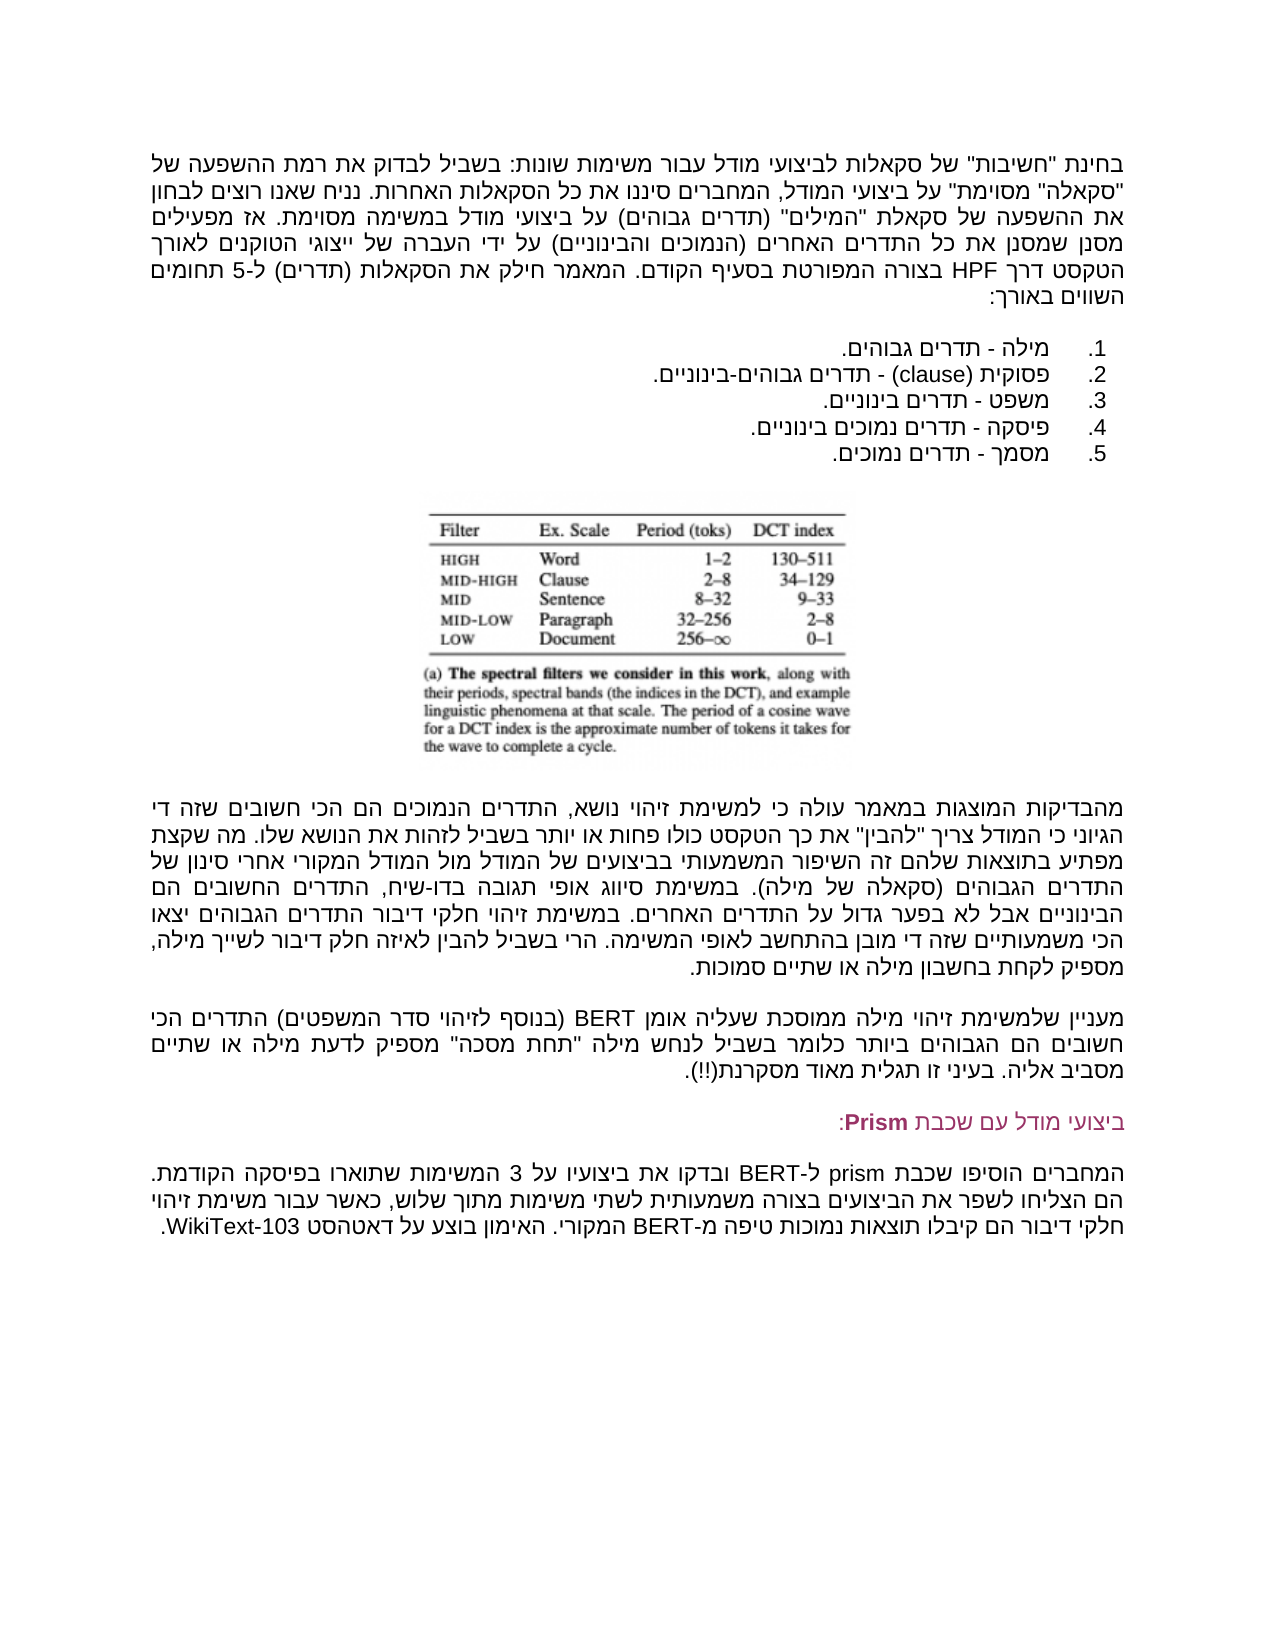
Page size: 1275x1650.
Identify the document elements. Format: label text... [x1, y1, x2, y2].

list מילה - תדרים גבוהים. [150, 334, 1087, 361]
text מעניין שלמשימת זיהוי מילה ממוסכת שעליה אומן BERT (בנוסף לזיהוי סדר המשפטים) התדרים הכי חשובים הם הגבוהים ביותר כלומר בשביל לנחש מילה "תחת מסכה" מספיק לדעת מילה או שתיים מסביב אליה. בעיני זו תגלית מאוד מסקרנת(!!). [150, 1005, 1125, 1084]
list מסמך - תדרים נמוכים. [150, 440, 1087, 466]
list משפט - תדרים בינוניים. [150, 387, 1087, 413]
list פסוקית (clause) - תדרים גבוהים-בינוניים. [150, 361, 1087, 387]
text מהבדיקות המוצגות במאמר עולה כי למשימת זיהוי נושא, התדרים הנמוכים הם הכי חשובים שזה די הגיוני כי המודל צריך "להבין" את כך הטקסט כולו פחות או יותר בשביל לזהות את הנושא שלו. מה שקצת מפתיע בתוצאות שלהם זה השיפור המשמעותי בביצועים של המודל מול המודל המקורי אחרי סינון של התדרים הגבוהים (סקאלה של מילה). במשימת סיווג אופי תגובה בדו-שיח, התדרים החשובים הם הבינוניים אבל לא בפער גדול על התדרים האחרים. במשימת זיהוי חלקי דיבור התדרים הגבוהים יצאו הכי משמעותיים שזה די מובן בהתחשב לאופי המשימה. הרי בשביל להבין לאיזה חלק דיבור לשייך מילה, מספיק לקחת בחשבון מילה או שתיים סמוכות. [150, 795, 1125, 980]
picture [418, 491, 857, 771]
text המחברים הוסיפו שכבת prism ל-BERT ובדקו את ביצועיו על 3 המשימות שתוארו בפיסקה הקודמת. הם הצליחו לשפר את הביצועים בצורה משמעותית לשתי משימות מתוך שלוש, כאשר עבור משימת זיהוי חלקי דיבור הם קיבלו תוצאות נמוכות טיפה מ-BERT המקורי. האימון בוצע על דאטהסט WikiText-103. [150, 1160, 1125, 1239]
text ביצועי מודל עם שכבת Prism: [150, 1109, 1125, 1135]
list פיסקה - תדרים נמוכים בינוניים. [150, 413, 1087, 440]
text בחינת "חשיבות" של סקאלות לביצועי מודל עבור משימות שונות: בשביל לבדוק את רמת ההשפעה של "סקאלה" מסוימת" על ביצועי המודל, המחברים סיננו את כל הסקאלות האחרות. נניח שאנו רוצים לבחון את ההשפעה של סקאלת "המילים" (תדרים גבוהים) על ביצועי מודל במשימה מסוימת. אז מפעילים מסנן שמסנן את כל התדרים האחרים (הנמוכים והבינוניים) על ידי העברה של ייצוגי הטוקנים לאורך הטקסט דרך HPF בצורה המפורטת בסעיף הקודם. המאמר חילק את הסקאלות (תדרים) ל-5 תחומים השווים באורך: [150, 151, 1125, 309]
